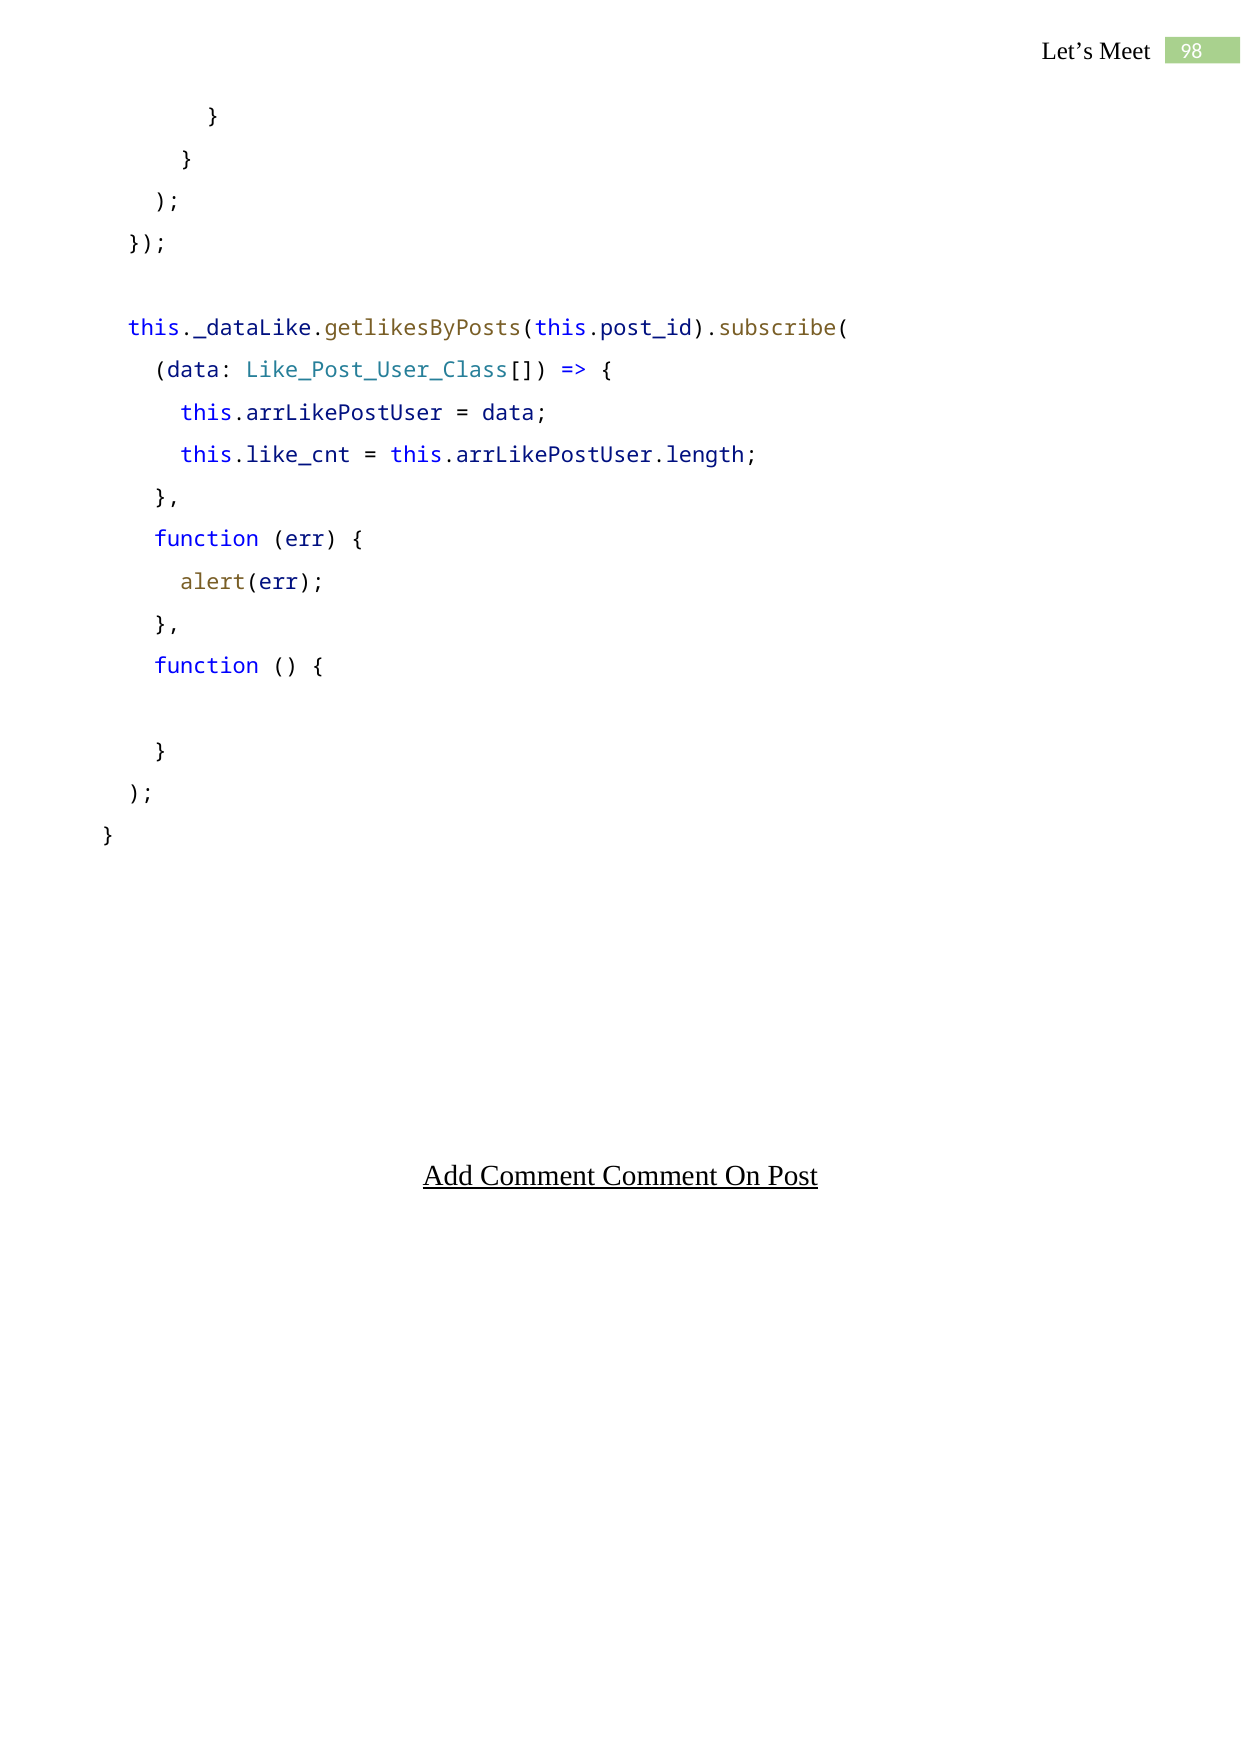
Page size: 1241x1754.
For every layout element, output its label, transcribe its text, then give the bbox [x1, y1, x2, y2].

text alert(err); [75, 566, 1165, 595]
text function () { [75, 650, 1165, 680]
text ); [75, 185, 1165, 215]
text this._dataLike.getlikesByPosts(this.post_id).subscribe( [75, 312, 1165, 342]
text (data: Like_Post_User_Class[]) => { [75, 354, 1165, 384]
text Add Comment Comment On Post [75, 1158, 1165, 1191]
text function (err) { [75, 523, 1165, 553]
text } [75, 143, 1165, 172]
text } [75, 735, 1165, 764]
text }, [75, 608, 1165, 638]
text }); [75, 227, 1165, 257]
text ); [75, 777, 1165, 807]
text this.like_cnt = this.arrLikePostUser.length; [75, 439, 1165, 468]
text }, [75, 481, 1165, 511]
text this.arrLikePostUser = data; [75, 396, 1165, 426]
text } [75, 100, 1165, 130]
text } [75, 819, 1165, 849]
